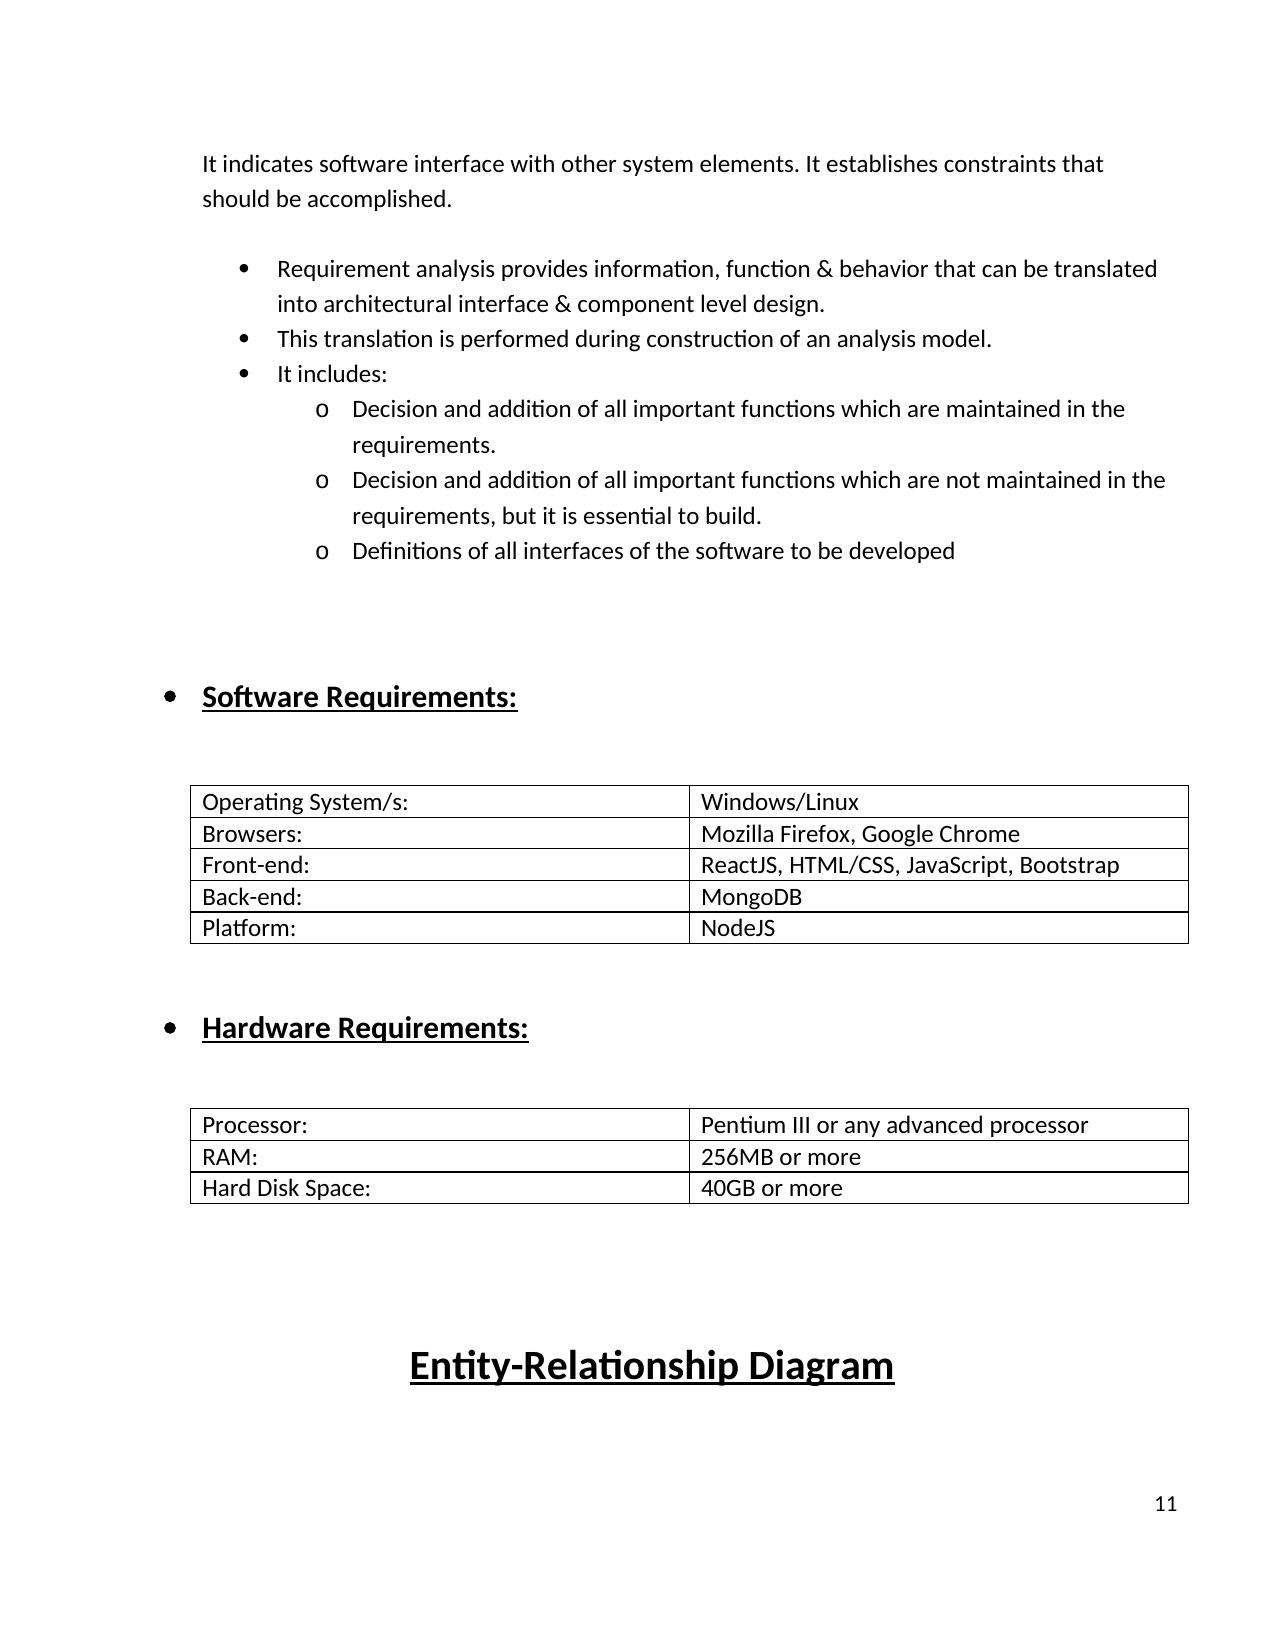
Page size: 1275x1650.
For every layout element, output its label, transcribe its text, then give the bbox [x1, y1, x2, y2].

list Hardware Requirements: [164, 1009, 1177, 1047]
list Decision and addition of all important functions which are not maintained in the requirements, but it is essential to build. [314, 464, 1177, 531]
table_cell Back-end: [191, 881, 689, 911]
table_cell NodeJS [690, 913, 1188, 943]
table_header Operating System/s: [191, 786, 689, 817]
table_cell RAM: [191, 1141, 689, 1171]
table_header Processor: [191, 1109, 689, 1140]
table_cell Hard Disk Space: [191, 1173, 689, 1203]
table_cell Mozilla Firefox, Google Chrome [690, 818, 1188, 848]
table_cell Front-end: [191, 849, 689, 880]
table_header Windows/Linux [690, 786, 1188, 817]
table_cell 256MB or more [690, 1141, 1188, 1171]
list Definitions of all interfaces of the software to be developed [314, 535, 1177, 567]
table_cell ReactJS, HTML/CSS, JavaScript, Bootstrap [690, 849, 1188, 880]
table_cell Platform: [191, 913, 689, 943]
table_cell MongoDB [690, 881, 1188, 911]
list Decision and addition of all important functions which are maintained in the requirements. [314, 393, 1177, 460]
table_cell 40GB or more [690, 1173, 1188, 1203]
list This translation is performed during construction of an analysis model. [239, 323, 1177, 353]
table_cell Browsers: [191, 818, 689, 848]
list Software Requirements: [164, 677, 1177, 715]
table_header Pentium III or any advanced processor [690, 1109, 1188, 1140]
list Requirement analysis provides information, function & behavior that can be translated into architectural interface & component level design. [239, 253, 1177, 318]
list It includes: [239, 358, 1177, 388]
text Entity-Relationship Diagram [127, 1339, 1177, 1390]
list It indicates software interface with other system elements. It establishes constraints that should be accomplished. [202, 148, 1177, 213]
